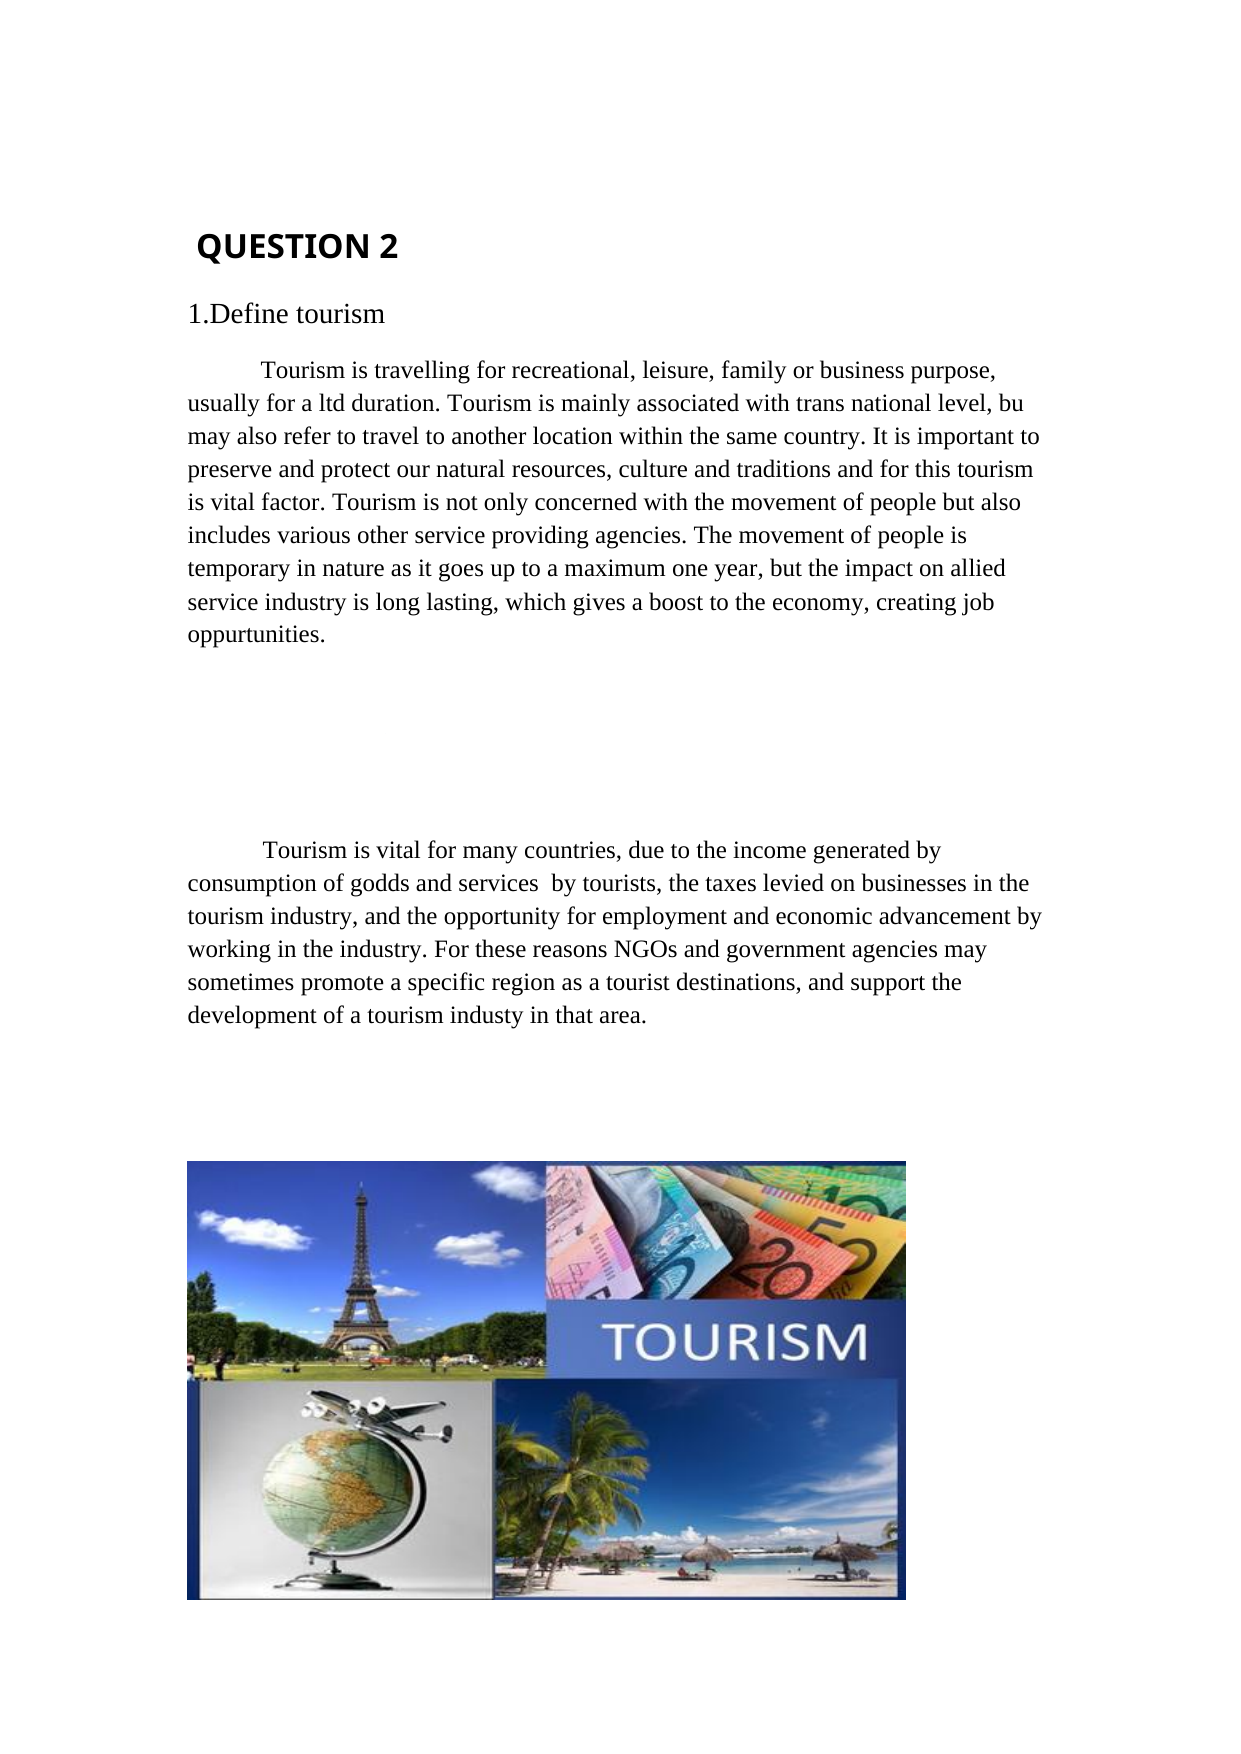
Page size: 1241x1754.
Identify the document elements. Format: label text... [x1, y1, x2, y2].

text QUESTION 2 [187, 223, 1053, 268]
picture [187, 1161, 906, 1600]
list Define tourism [187, 296, 1053, 329]
list Tourism is vital for many countries, due to the income generated by consumption of godds and services by tourists, the taxes levied on businesses in the tourism industry, and the opportunity for employment and economic advancement by working in the industry. For these reasons NGOs and government agencies may sometimes promote a specific region as a tourist destinations, and support the development of a tourism industy in that area. [187, 835, 1053, 1029]
list Tourism is travelling for recreational, leisure, family or business purpose, usually for a ltd duration. Tourism is mainly associated with trans national level, bu may also refer to travel to another location within the same country. It is important to preserve and protect our natural resources, culture and traditions and for this tourism is vital factor. Tourism is not only concerned with the movement of people but also includes various other service providing agencies. The movement of people is temporary in nature as it goes up to a maximum one year, but the impact on allied service industry is long lasting, which gives a boost to the economy, creating job oppurtunities. [187, 355, 1053, 648]
